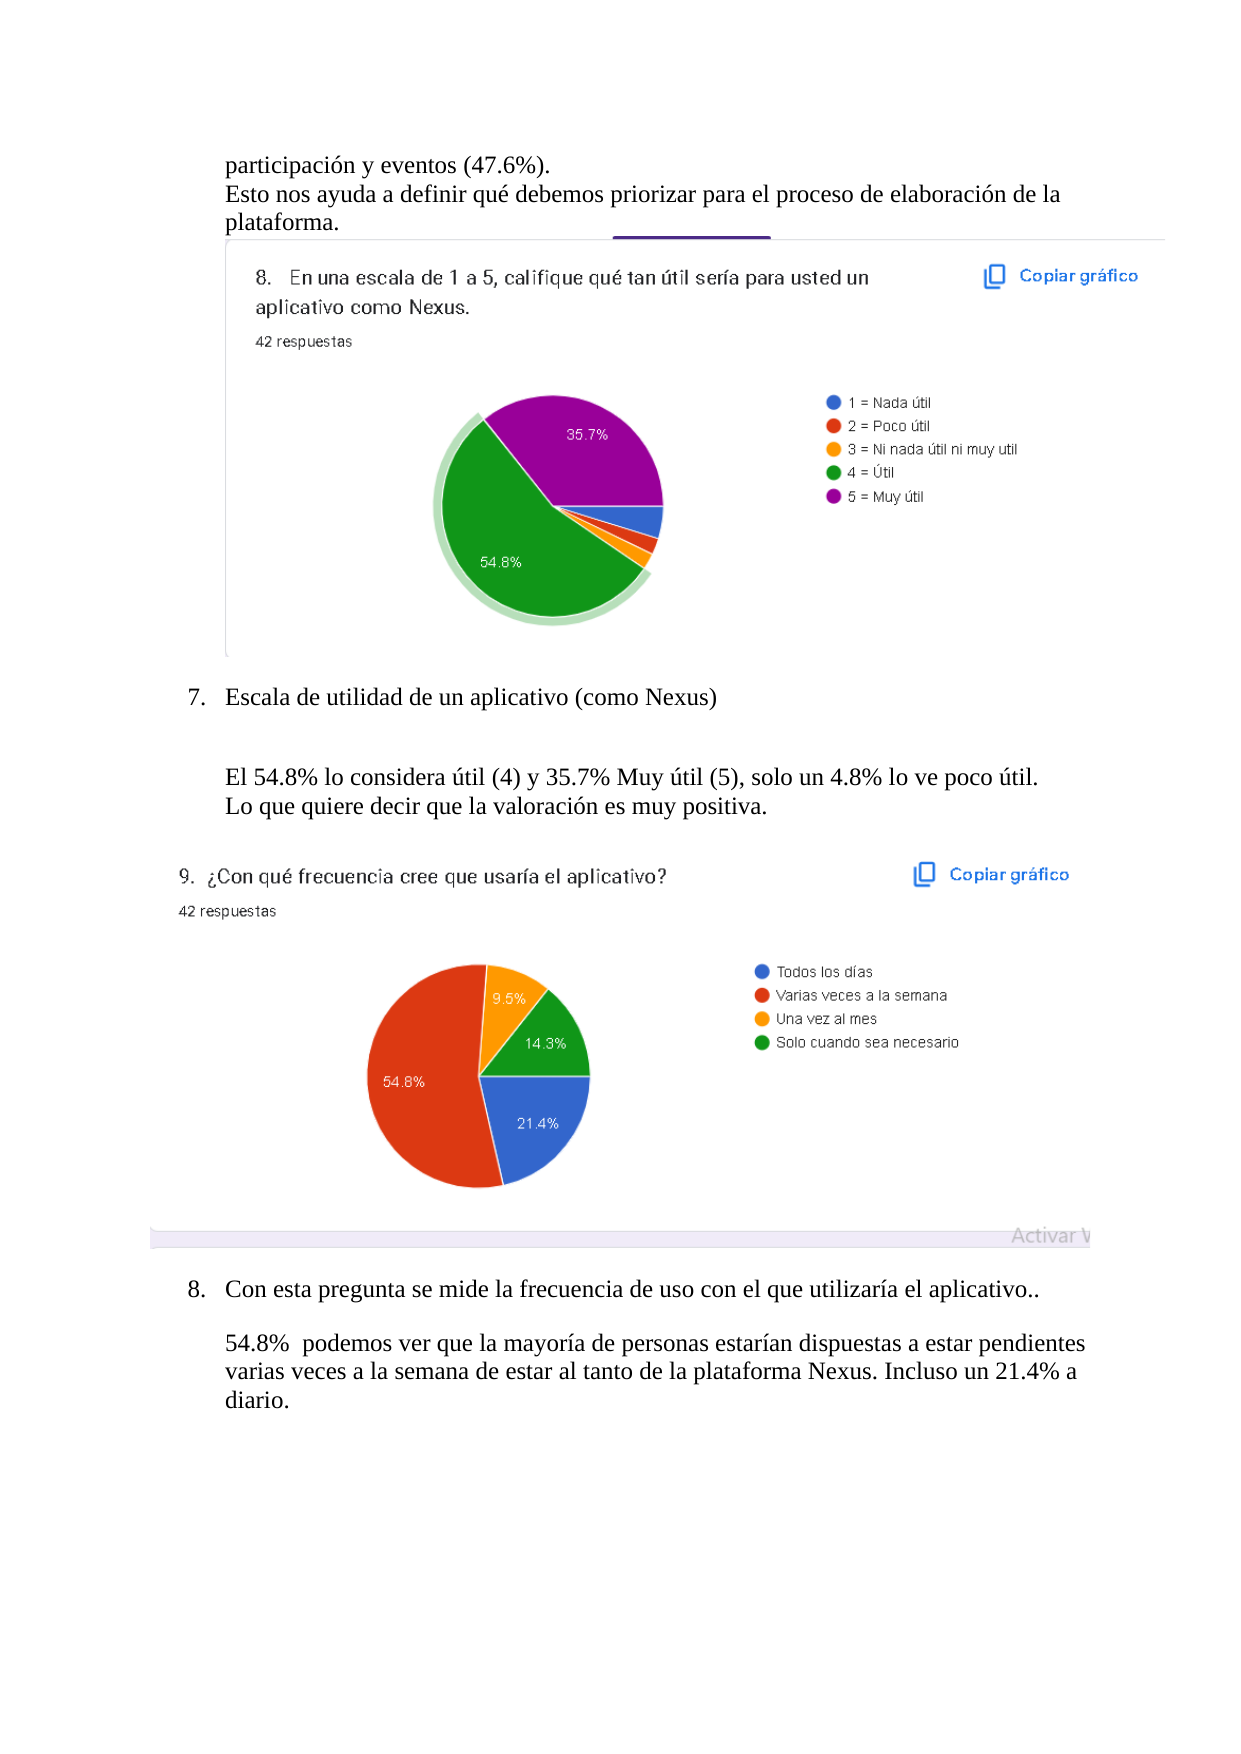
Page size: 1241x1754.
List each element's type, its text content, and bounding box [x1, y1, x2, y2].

picture [225, 236, 1166, 657]
text 54.8% podemos ver que la mayoría de personas estarían dispuestas a estar pendientes varias veces a la semana de estar al tanto de la plataforma Nexus. Incluso un 21.4% a diario. [225, 1328, 1090, 1414]
picture [150, 844, 1091, 1249]
list Escala de utilidad de un aplicativo (como Nexus) [187, 682, 1090, 737]
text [225, 150, 1090, 236]
text El 54.8% lo considera útil (4) y 35.7% Muy útil (5), solo un 4.8% lo ve poco útil. Lo que quiere decir que la valoración es muy positiva. [225, 762, 1090, 820]
list Con esta pregunta se mide la frecuencia de uso con el que utilizaría el aplicativo.. [187, 1274, 1090, 1303]
